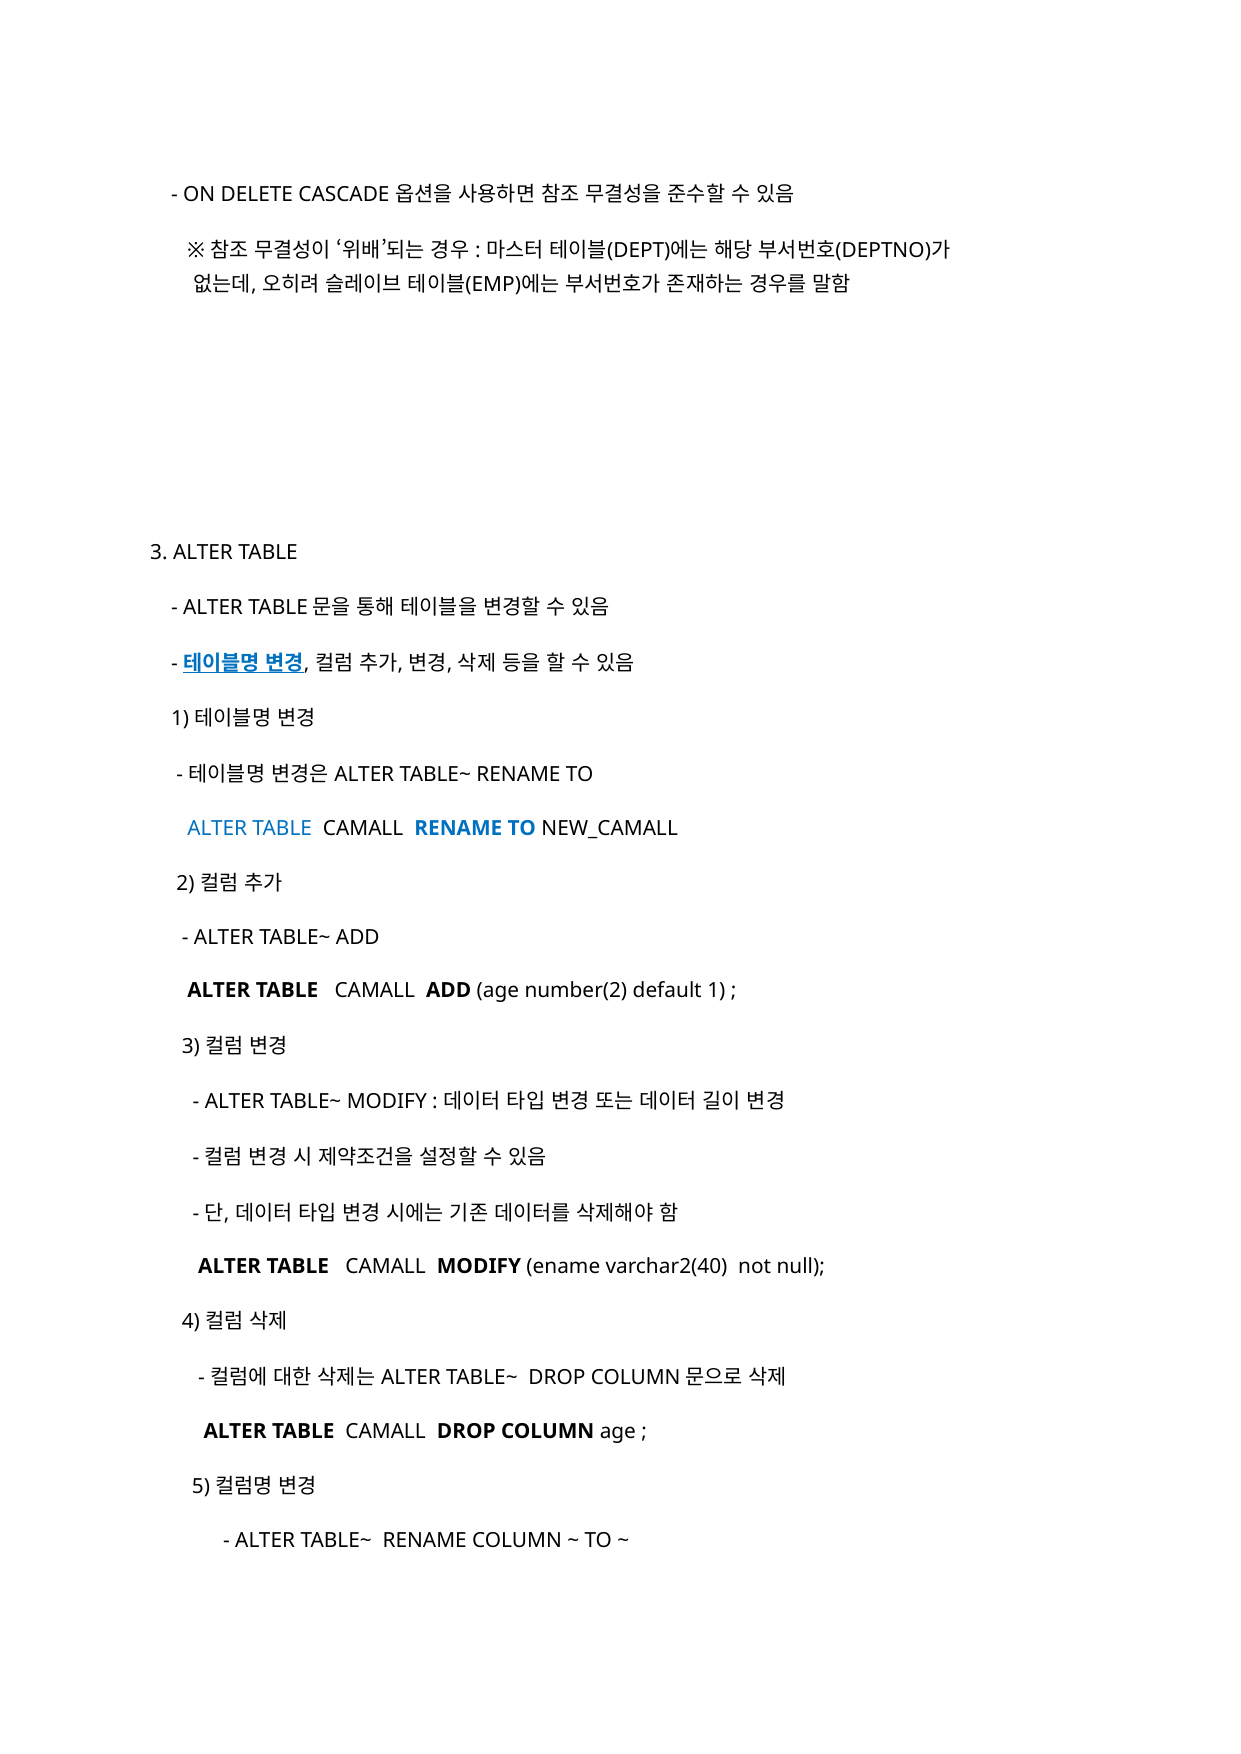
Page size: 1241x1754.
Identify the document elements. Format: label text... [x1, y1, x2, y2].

text - 컬럼 변경 시 제약조건을 설정할 수 있음 [150, 1140, 1090, 1170]
text - ALTER TABLE~ ADD [150, 922, 1090, 950]
text - 테이블명 변경은 ALTER TABLE~ RENAME TO [150, 757, 1090, 788]
text - 단, 데이터 타입 변경 시에는 기존 데이터를 삭제해야 함 [150, 1196, 1090, 1226]
text 1) 테이블명 변경 [150, 702, 1090, 732]
text - ON DELETE CASCADE 옵션을 사용하면 참조 무결성을 준수할 수 있음 [150, 177, 1090, 207]
text 2) 컬럼 추가 [150, 866, 1090, 897]
text - ALTER TABLE~ MODIFY : 데이터 타입 변경 또는 데이터 길이 변경 [150, 1084, 1090, 1115]
text 4) 컬럼 삭제 [150, 1305, 1090, 1335]
text - 컬럼에 대한 삭제는 ALTER TABLE~ DROP COLUMN문으로 삭제 [150, 1360, 1090, 1391]
text ALTER TABLE CAMALL ADD (age number(2) default 1) ; [150, 975, 1090, 1004]
text - ALTER TABLE~ RENAME COLUMN ~ TO ~ [150, 1525, 1090, 1553]
text ALTER TABLE CAMALL DROP COLUMN age ; [150, 1416, 1090, 1444]
text 5) 컬럼명 변경 [150, 1469, 1090, 1500]
text 3) 컬럼 변경 [150, 1029, 1090, 1059]
text - ALTER TABLE문을 통해 테이블을 변경할 수 있음 [150, 590, 1090, 621]
text ※ 참조 무결성이 ‘위배’되는 경우 : 마스터 테이블(DEPT)에는 해당 부서번호(DEPTNO)가 없는데, 오히려 슬레이브 테이블(EMP)에는 부서번호가 존재하는 경우를 말함 [150, 233, 1090, 298]
text ALTER TABLE CAMALL MODIFY (ename varchar2(40) not null); [150, 1251, 1090, 1280]
text 3. ALTER TABLE [150, 537, 1090, 565]
text ALTER TABLE CAMALL RENAME TO NEW_CAMALL [150, 813, 1090, 841]
text - 테이블명 변경, 컬럼 추가, 변경, 삭제 등을 할 수 있음 [150, 646, 1090, 676]
